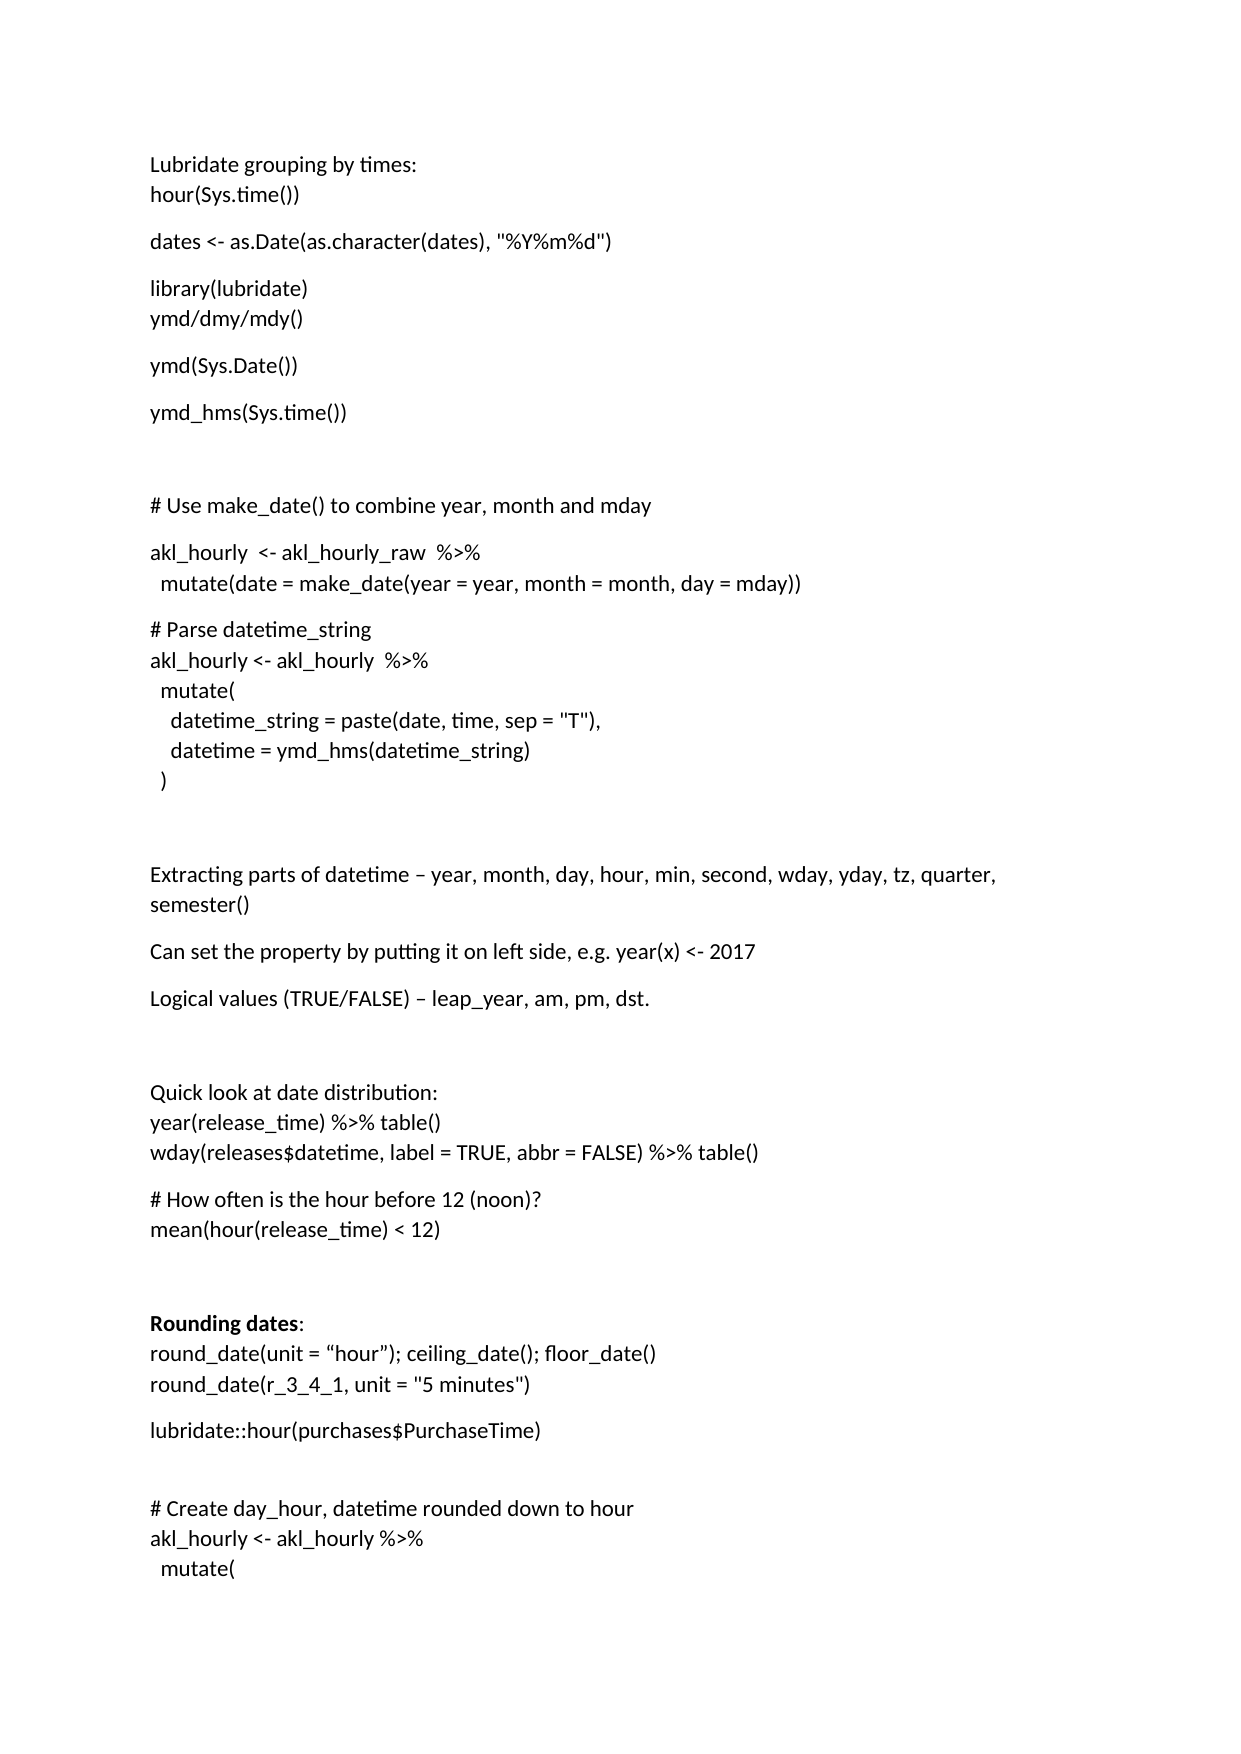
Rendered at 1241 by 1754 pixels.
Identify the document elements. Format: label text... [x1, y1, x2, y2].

text Logical values (TRUE/FALSE) – leap_year, am, pm, dst. [150, 984, 1090, 1012]
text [150, 1494, 1090, 1582]
text # Parse datetime_string akl_hourly <- akl_hourly %>% mutate( datetime_string = paste(date, time, sep = "T"), datetime = ymd_hms(datetime_string) ) [150, 616, 1090, 795]
text akl_hourly <- akl_hourly_raw %>% mutate(date = make_date(year = year, month = month, day = mday)) [150, 538, 1090, 597]
text Quick look at date distribution: year(release_time) %>% table() wday(releases$datetime, label = TRUE, abbr = FALSE) %>% table() [150, 1078, 1090, 1167]
text ymd(Sys.Date()) [150, 351, 1090, 379]
text Can set the property by putting it on left side, e.g. year(x) <- 2017 [150, 937, 1090, 966]
text # How often is the hour before 12 (noon)? mean(hour(release_time) < 12) [150, 1185, 1090, 1244]
text library(lubridate) ymd/dmy/mdy() [150, 274, 1090, 332]
text Lubridate grouping by times: hour(Sys.time()) [150, 150, 1090, 208]
text dates <- as.Date(as.character(dates), "%Y%m%d") [150, 227, 1090, 255]
text Extracting parts of datetime – year, month, day, hour, min, second, wday, yday, tz, quarter, semester() [150, 860, 1090, 919]
text ymd_hms(Sys.time()) [150, 398, 1090, 426]
text Rounding dates: round_date(unit = “hour”); ceiling_date(); floor_date() round_date(r_3_4_1, unit = "5 minutes") [150, 1309, 1090, 1398]
text # Use make_date() to combine year, month and mday [150, 492, 1090, 520]
text lubridate::hour(purchases$PurchaseTime) [150, 1417, 1090, 1475]
